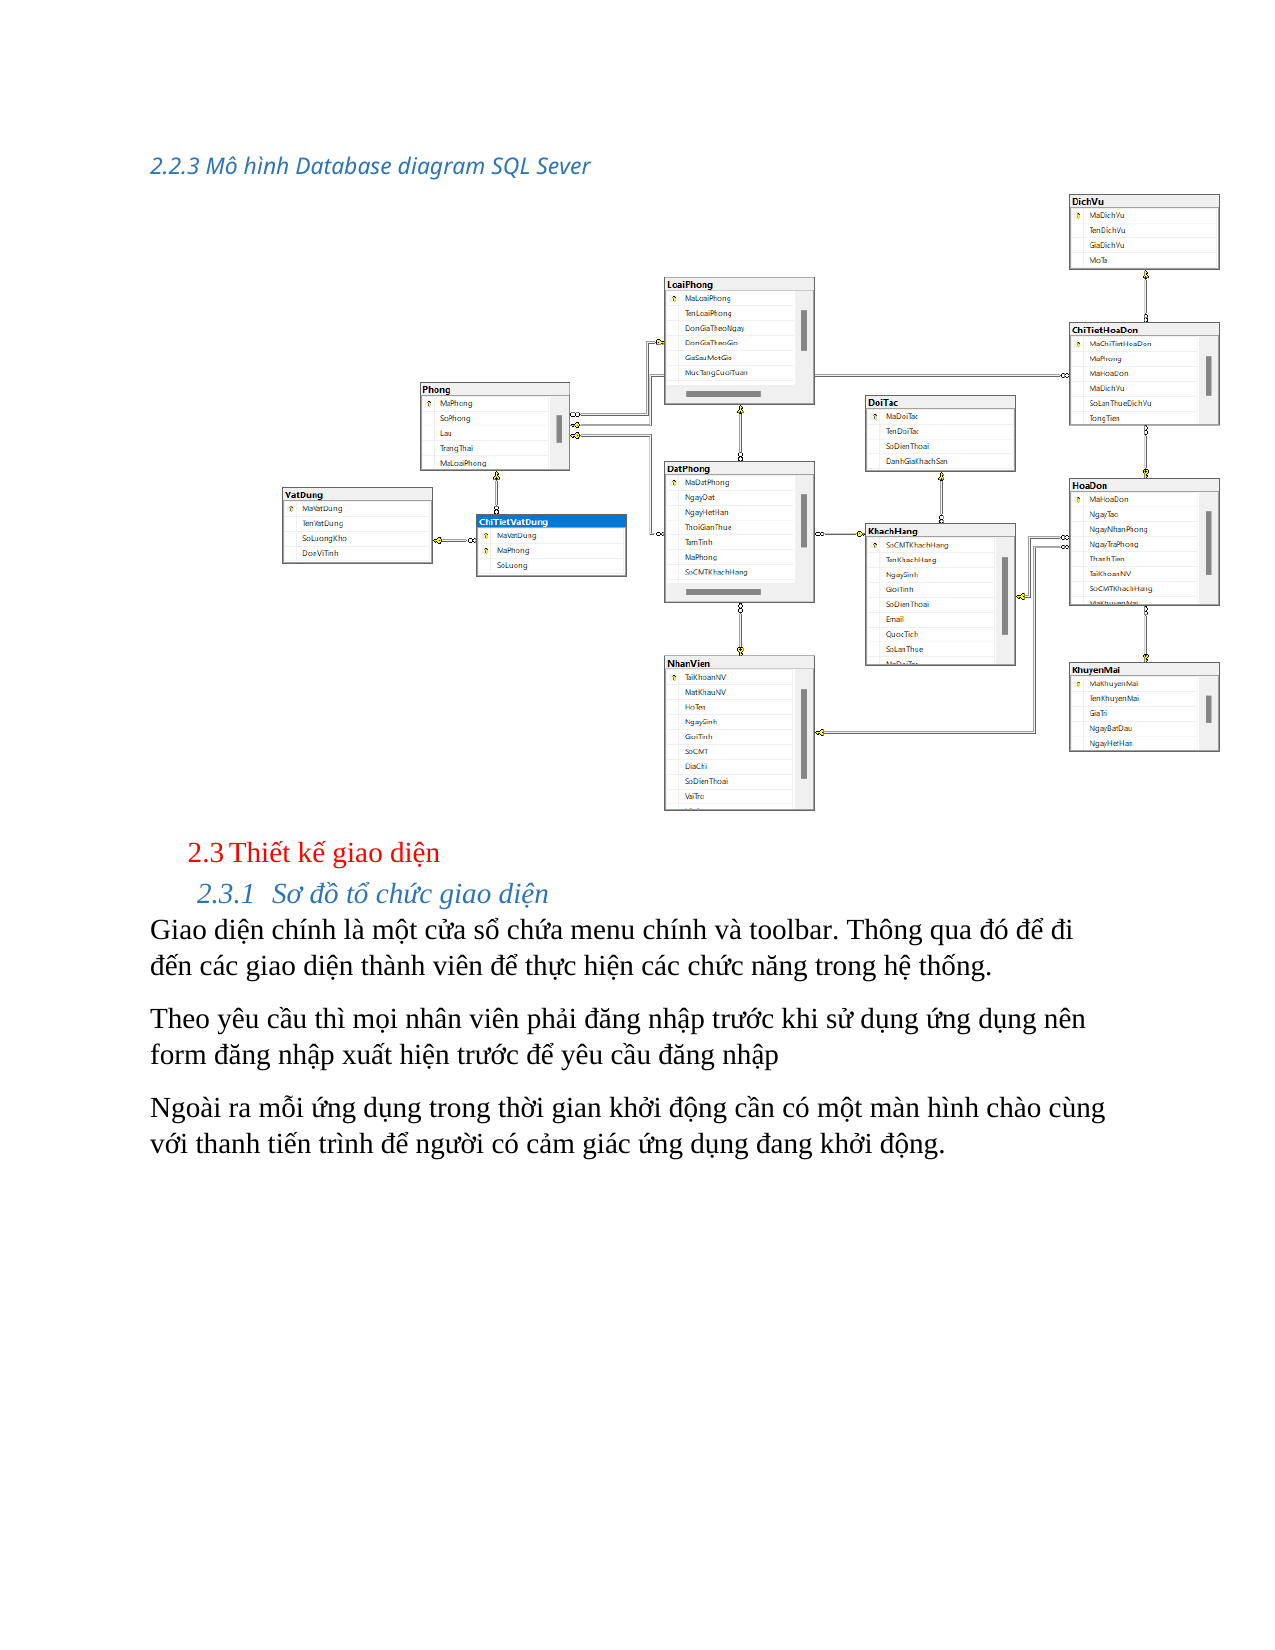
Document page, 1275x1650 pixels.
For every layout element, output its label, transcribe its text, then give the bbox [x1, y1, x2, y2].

text Ngoài ra mỗi ứng dụng trong thời gian khởi động cần có một màn hình chào cùng với thanh tiến trình để người có cảm giác ứng dụng đang khởi động. [150, 1090, 1113, 1159]
subtitle 2.2.3 Mô hình Database diagram SQL Sever [150, 150, 1125, 181]
subtitle Thiết kế giao diện [187, 836, 1125, 869]
text Theo yêu cầu thì mọi nhân viên phải đăng nhập trước khi sử dụng ứng dụng nên form đăng nhập xuất hiện trước để yêu cầu đăng nhập [150, 1001, 1113, 1071]
subtitle Sơ đồ tổ chức giao diện [197, 876, 1125, 909]
text Giao diện chính là một cửa sổ chứa menu chính và toolbar. Thông qua đó để đi đến các giao diện thành viên để thực hiện các chức năng trong hệ thống. [150, 912, 1113, 982]
picture [262, 183, 1238, 817]
